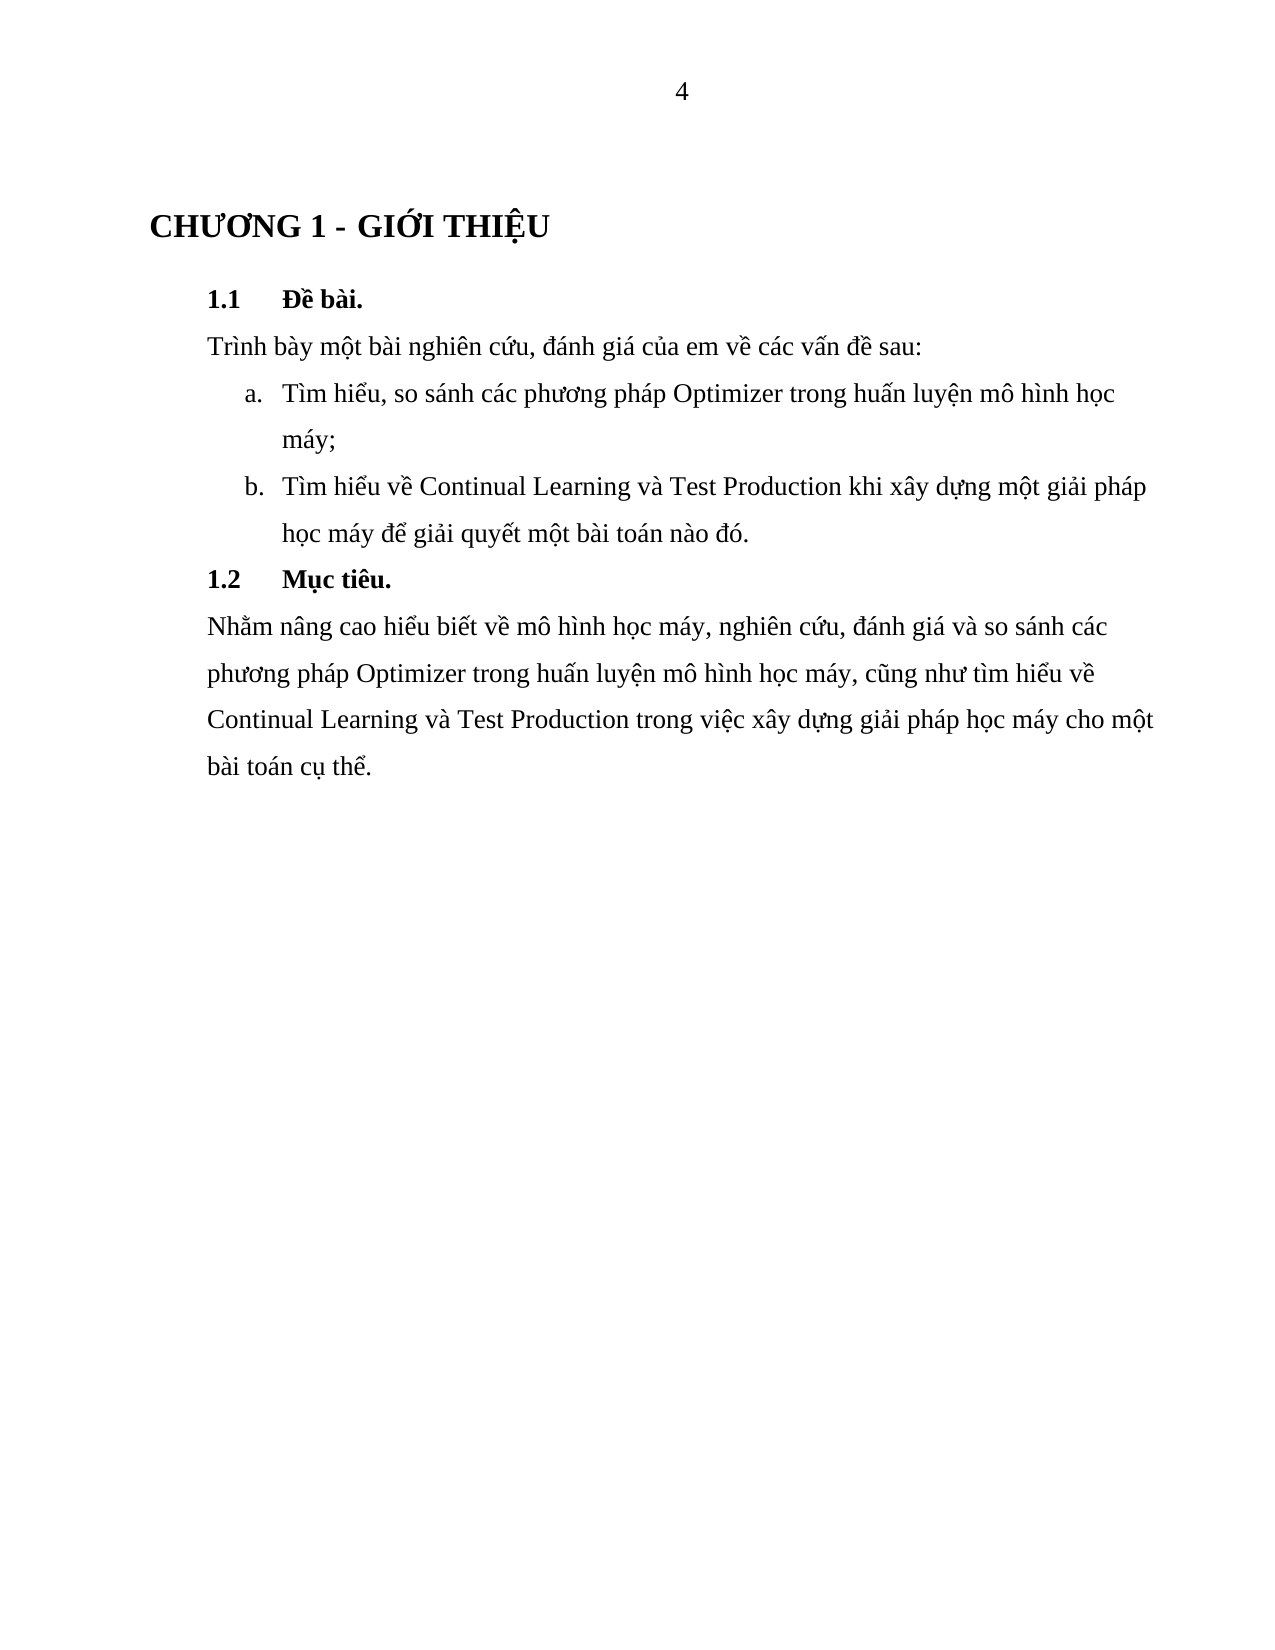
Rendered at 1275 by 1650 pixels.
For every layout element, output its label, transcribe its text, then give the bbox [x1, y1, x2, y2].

text Đề bài. [207, 283, 1157, 314]
text Nhằm nâng cao hiểu biết về mô hình học máy, nghiên cứu, đánh giá và so sánh các phương pháp Optimizer trong huấn luyện mô hình học máy, cũng như tìm hiểu về Continual Learning và Test Production trong việc xây dựng giải pháp học máy cho một bài toán cụ thể. [207, 610, 1157, 781]
text GIỚI THIỆU [207, 207, 1157, 245]
text Mục tiêu. [207, 563, 1157, 594]
list Tìm hiểu về Continual Learning và Test Production khi xây dựng một giải pháp học máy để giải quyết một bài toán nào đó. [244, 470, 1157, 548]
text Trình bày một bài nghiên cứu, đánh giá của em về các vấn đề sau: [207, 330, 1157, 361]
list Tìm hiểu, so sánh các phương pháp Optimizer trong huấn luyện mô hình học máy; [244, 377, 1157, 454]
